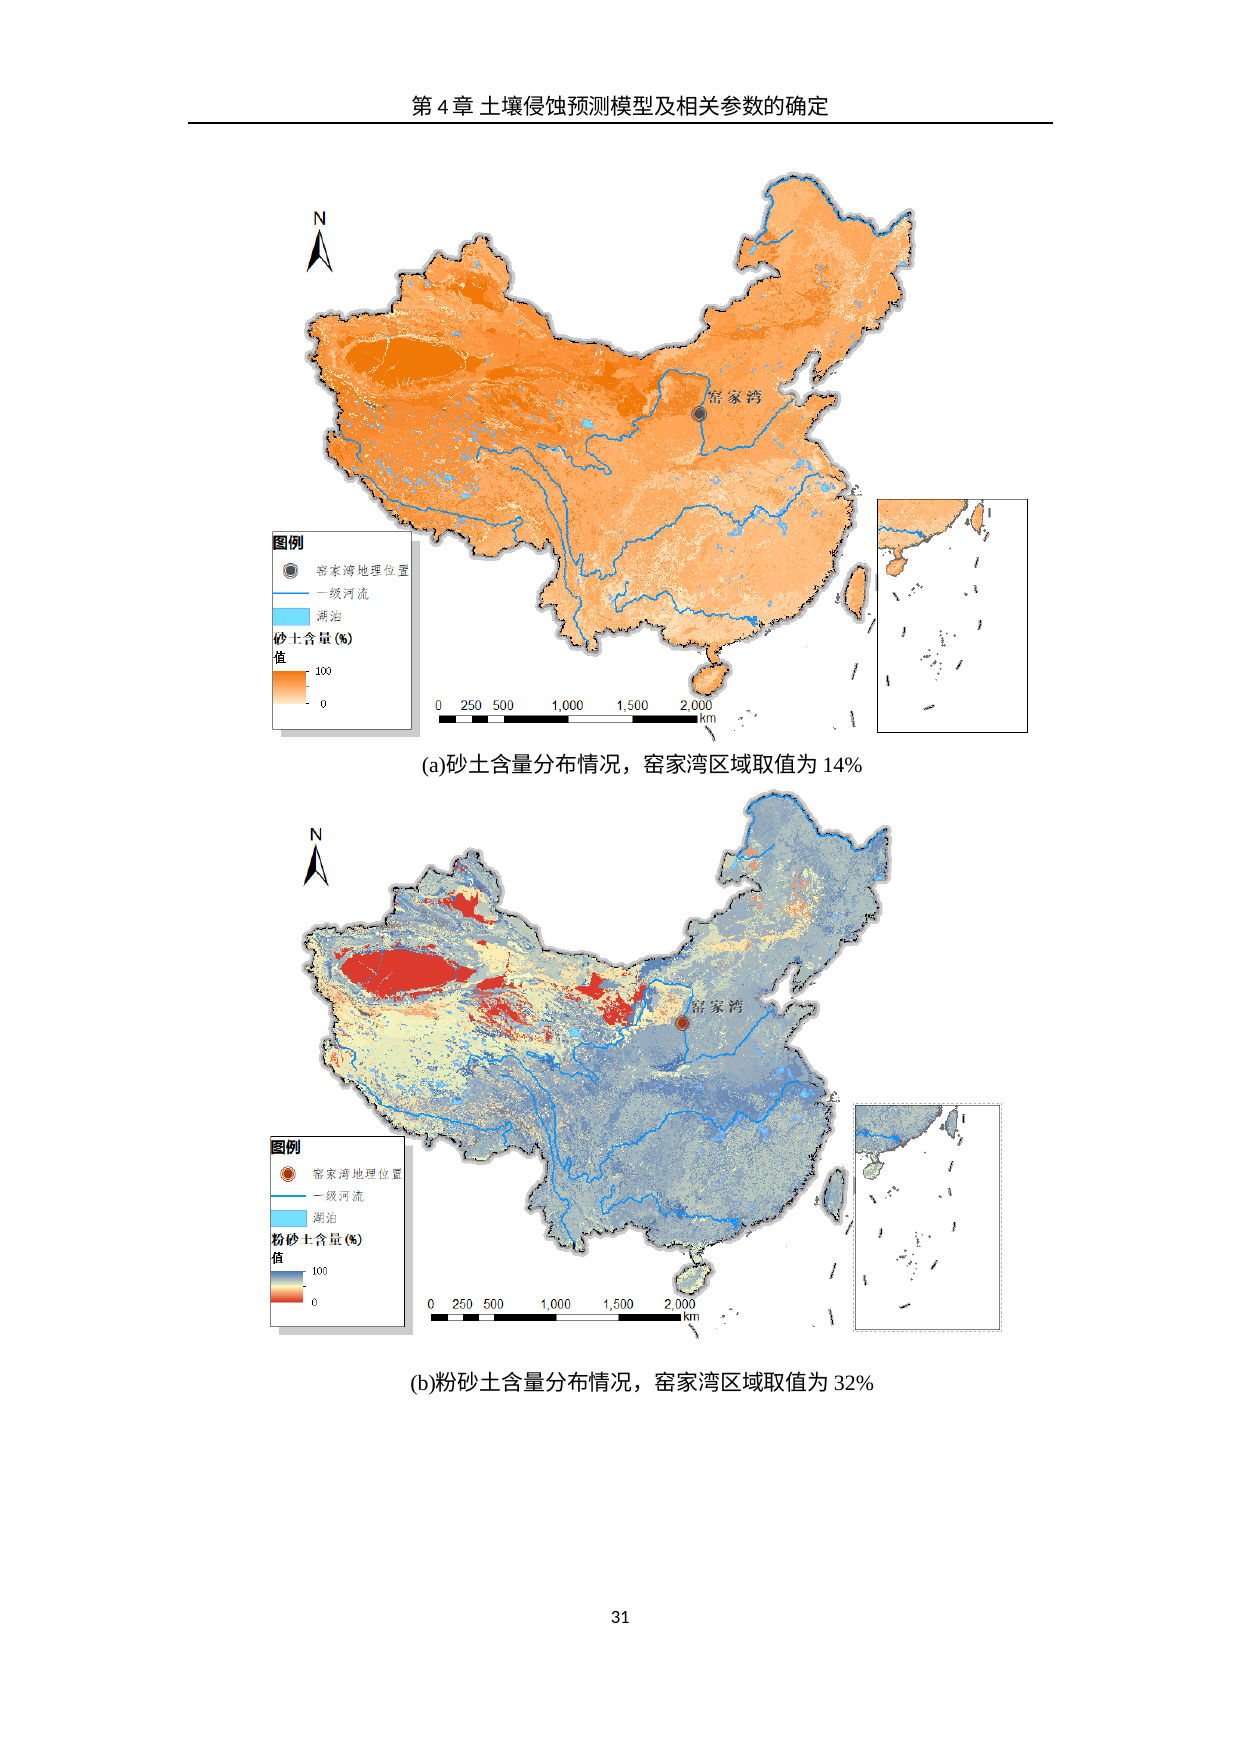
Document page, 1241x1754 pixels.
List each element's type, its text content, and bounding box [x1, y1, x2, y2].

text (a)砂土含量分布情况，窑家湾区域取值为14% [187, 747, 1053, 779]
text (b)粉砂土含量分布情况，窑家湾区域取值为32% [187, 1364, 1053, 1397]
picture [237, 162, 1043, 744]
picture [237, 779, 1015, 1342]
